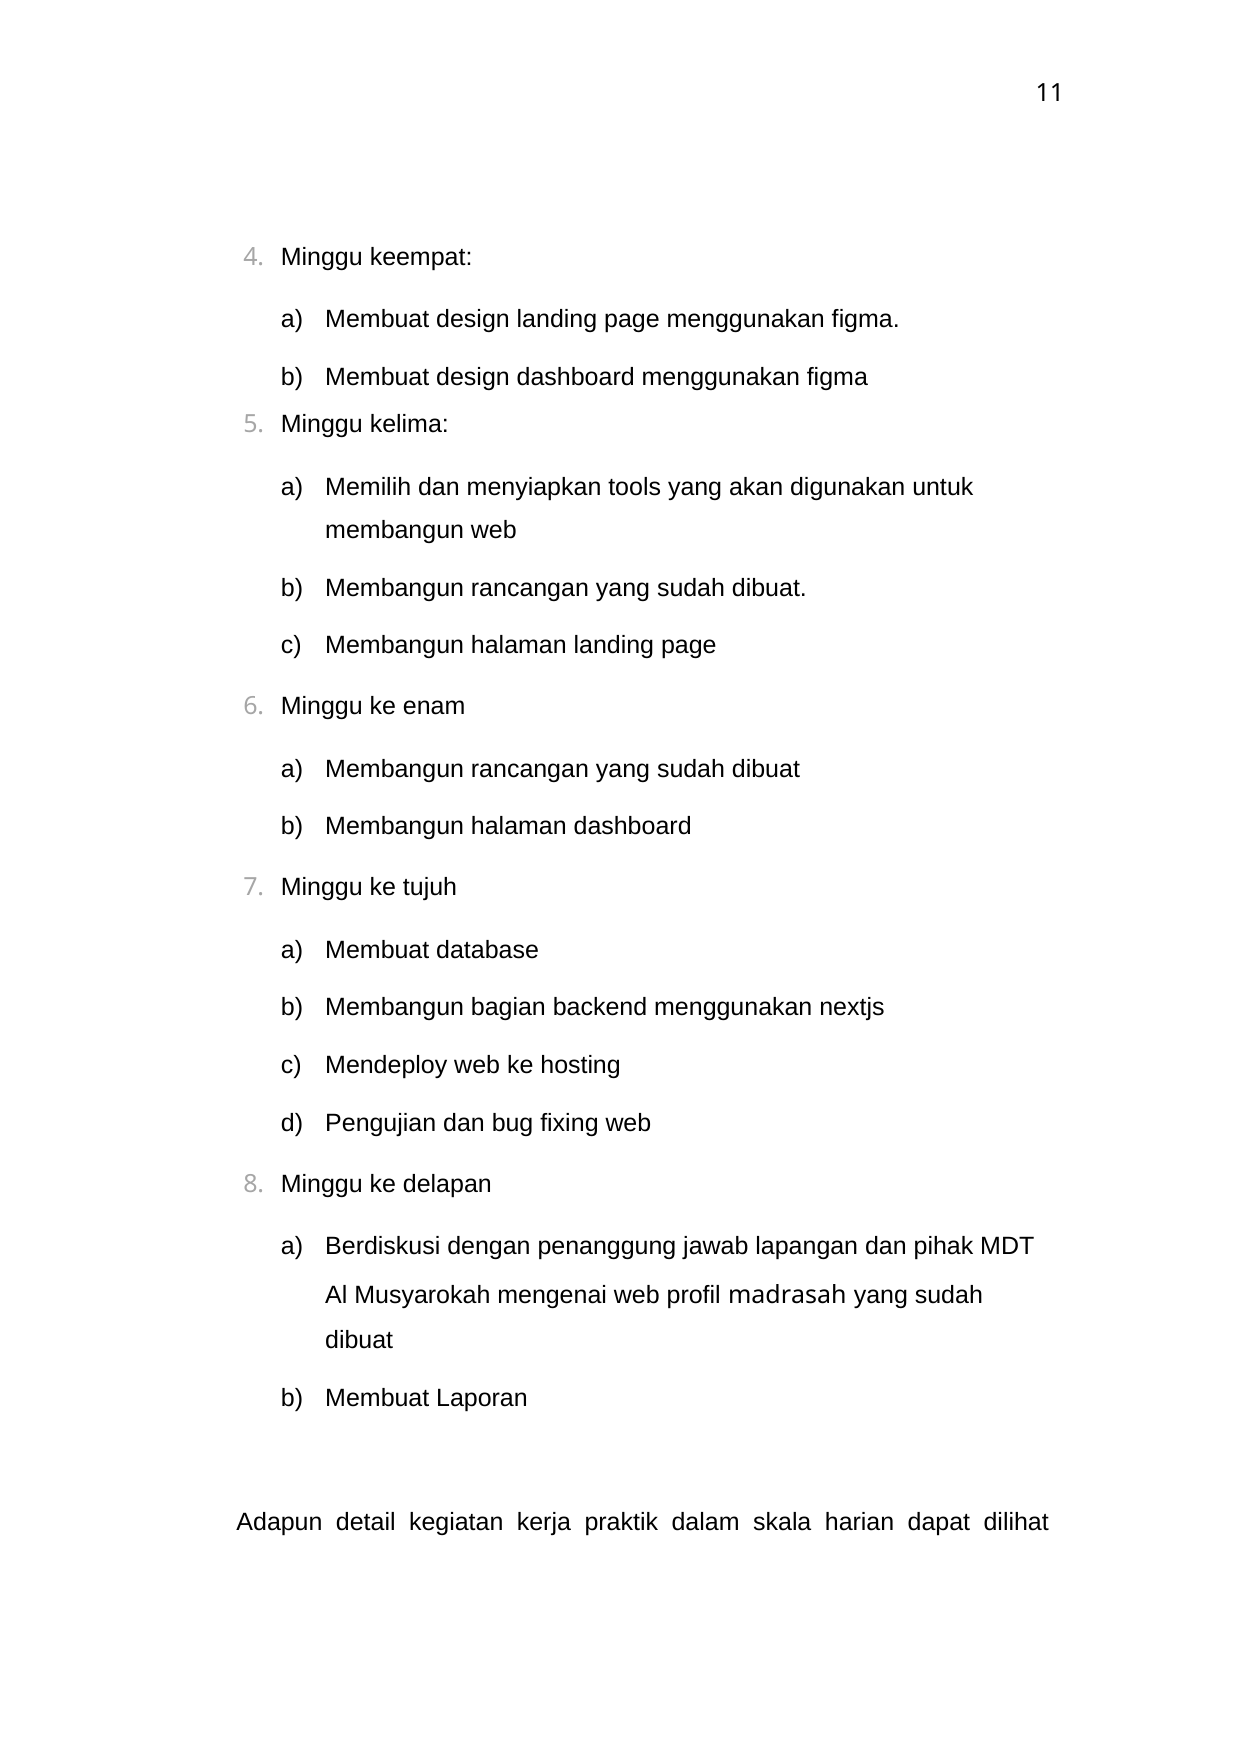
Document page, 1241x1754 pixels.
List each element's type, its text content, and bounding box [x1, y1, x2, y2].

list Mendeploy web ke hosting [281, 1050, 1050, 1079]
list Membangun rancangan yang sudah dibuat. [281, 572, 1050, 601]
list Membangun bagian backend menggunakan nextjs [281, 992, 1050, 1021]
list Membangun halaman landing page [281, 630, 1050, 659]
list Membuat Laporan [281, 1383, 1050, 1412]
list Membangun rancangan yang sudah dibuat [281, 753, 1050, 782]
list Minggu kelima: [243, 406, 1063, 440]
list Membuat design landing page menggunakan figma. [281, 304, 1050, 333]
list Minggu ke delapan [243, 1165, 1050, 1199]
list Berdiskusi dengan penanggung jawab lapangan dan pihak MDT Al Musyarokah mengenai web profil madrasah yang sudah dibuat [281, 1231, 1050, 1354]
list Memilih dan menyiapkan tools yang akan digunakan untuk membangun web [281, 472, 1050, 543]
list Pengujian dan bug fixing web [281, 1108, 1050, 1136]
list Membuat database [281, 934, 1050, 963]
list Minggu ke enam [243, 688, 1050, 722]
list Minggu keempat: [243, 238, 1063, 272]
list Membangun halaman dashboard [281, 811, 1050, 840]
list Membuat design dashboard menggunakan figma [281, 362, 1050, 390]
list Minggu ke tujuh [243, 869, 1050, 903]
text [236, 1507, 1051, 1536]
